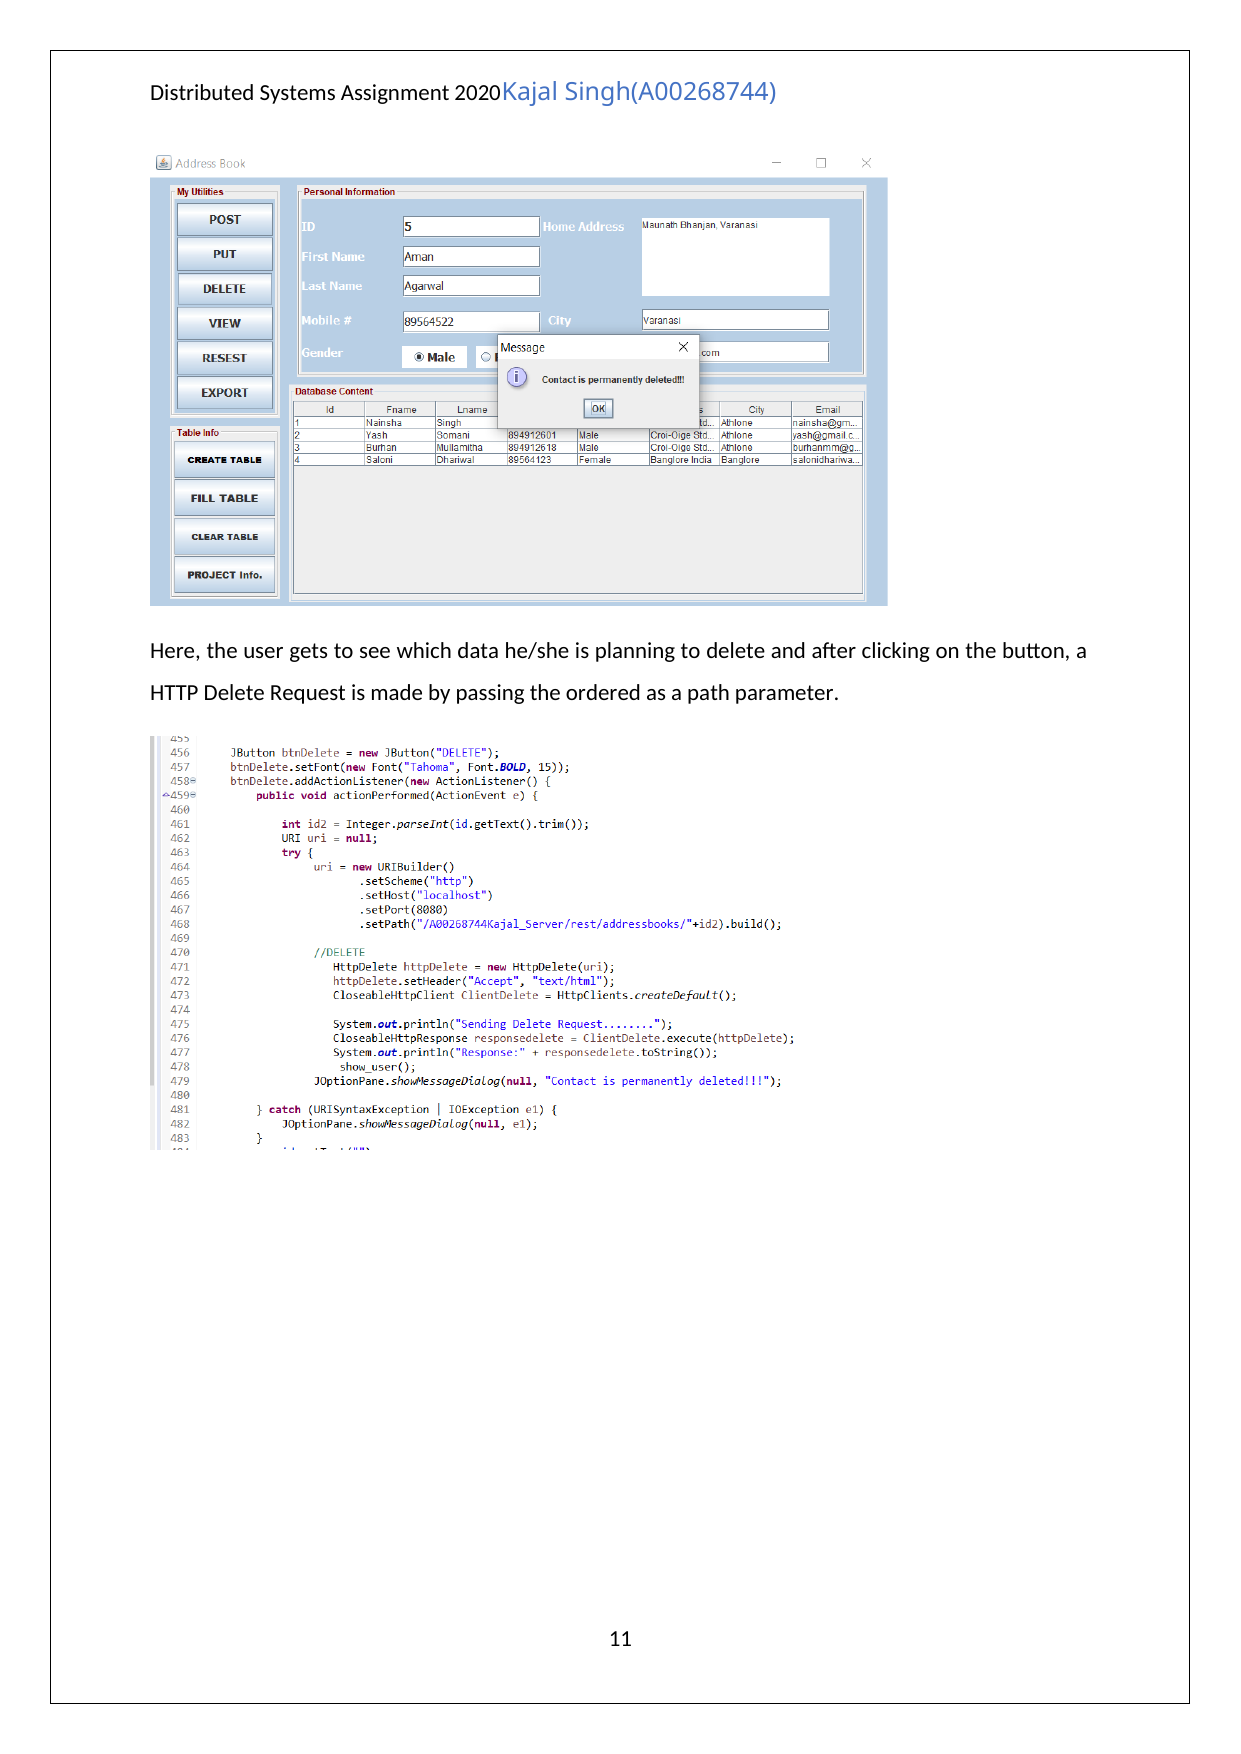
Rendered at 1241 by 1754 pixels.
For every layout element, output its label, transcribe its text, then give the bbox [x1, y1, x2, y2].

picture [150, 150, 888, 606]
text Here, the user gets to see which data he/she is planning to delete and after clicking on the button, a HTTP Delete Request is made by passing the ordered as a path parameter. [150, 636, 1090, 706]
picture [150, 736, 994, 1150]
